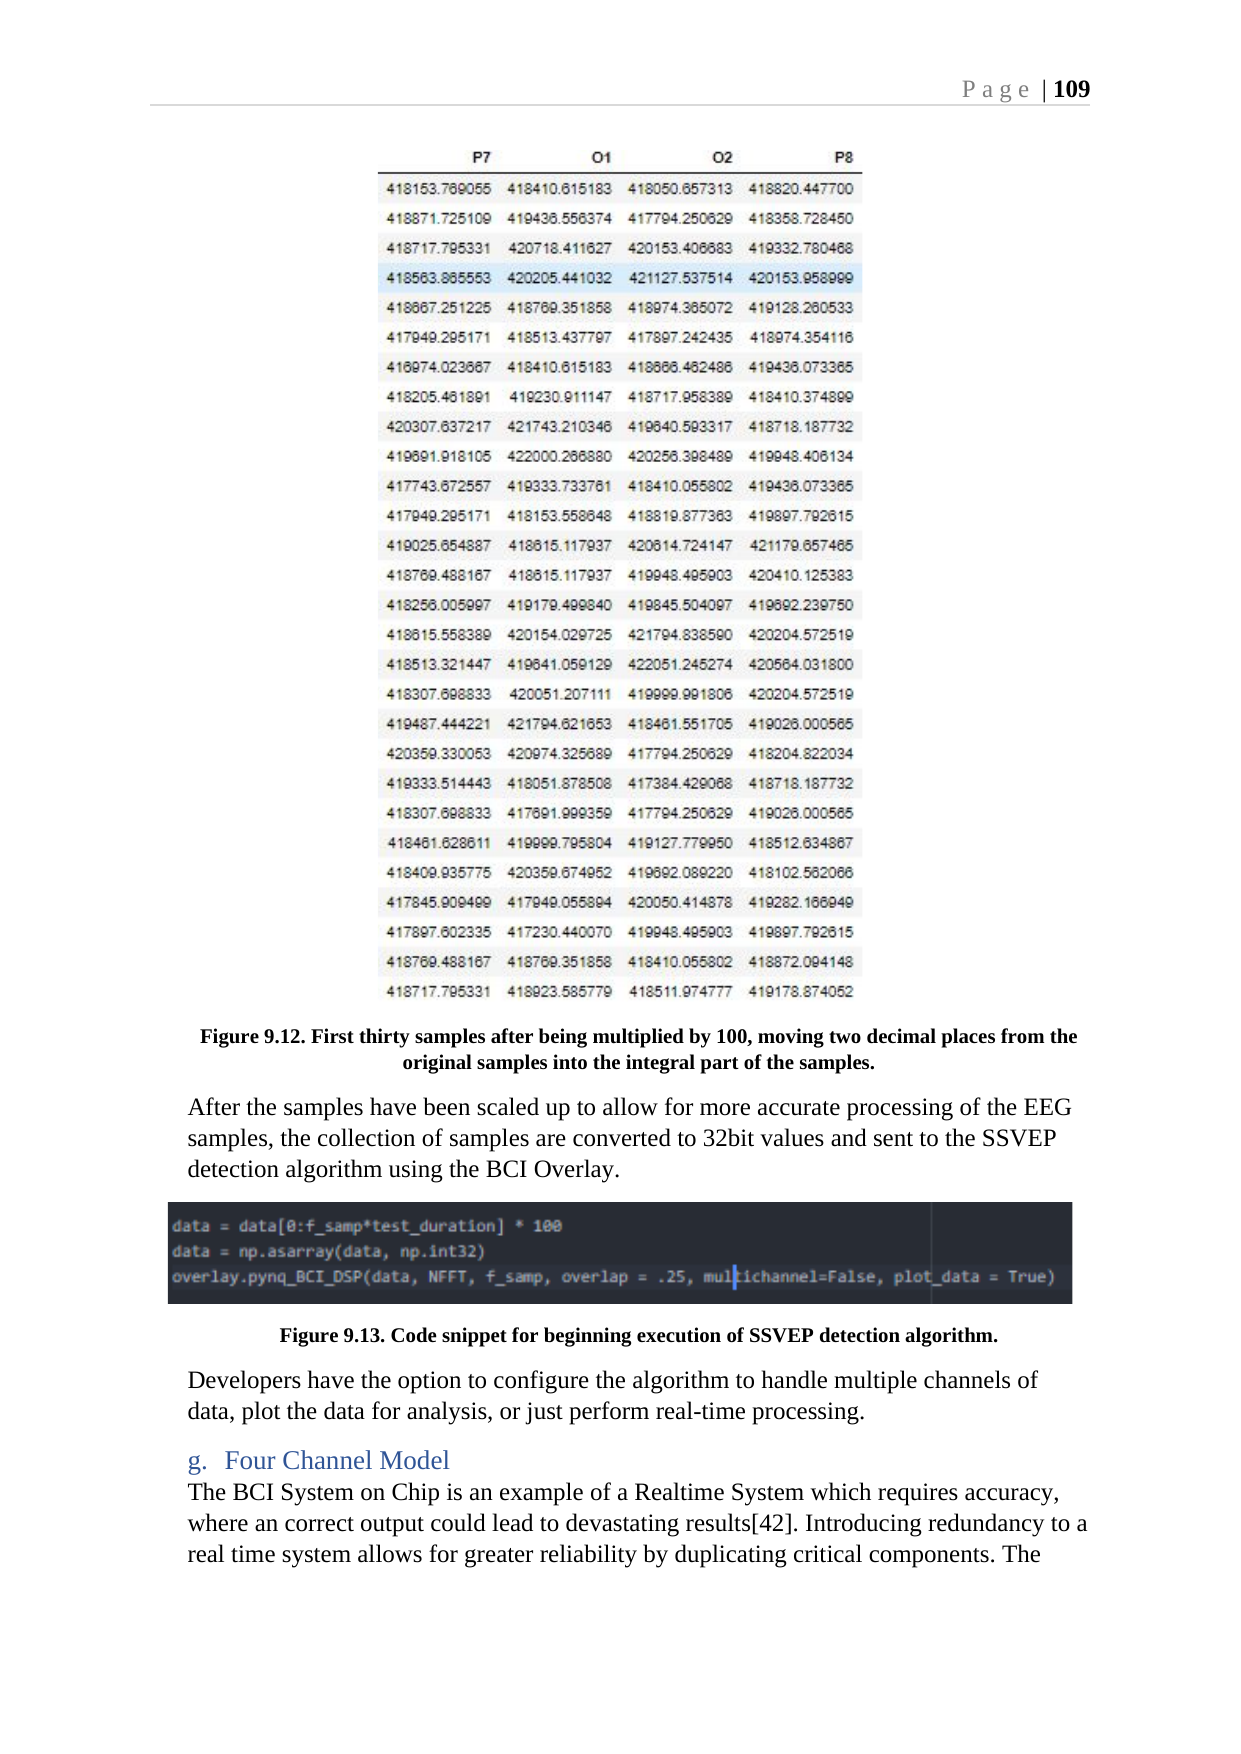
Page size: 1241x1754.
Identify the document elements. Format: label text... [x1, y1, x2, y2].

picture [377, 150, 863, 1005]
text [42] [187, 1477, 1090, 1568]
picture [167, 1202, 1073, 1304]
